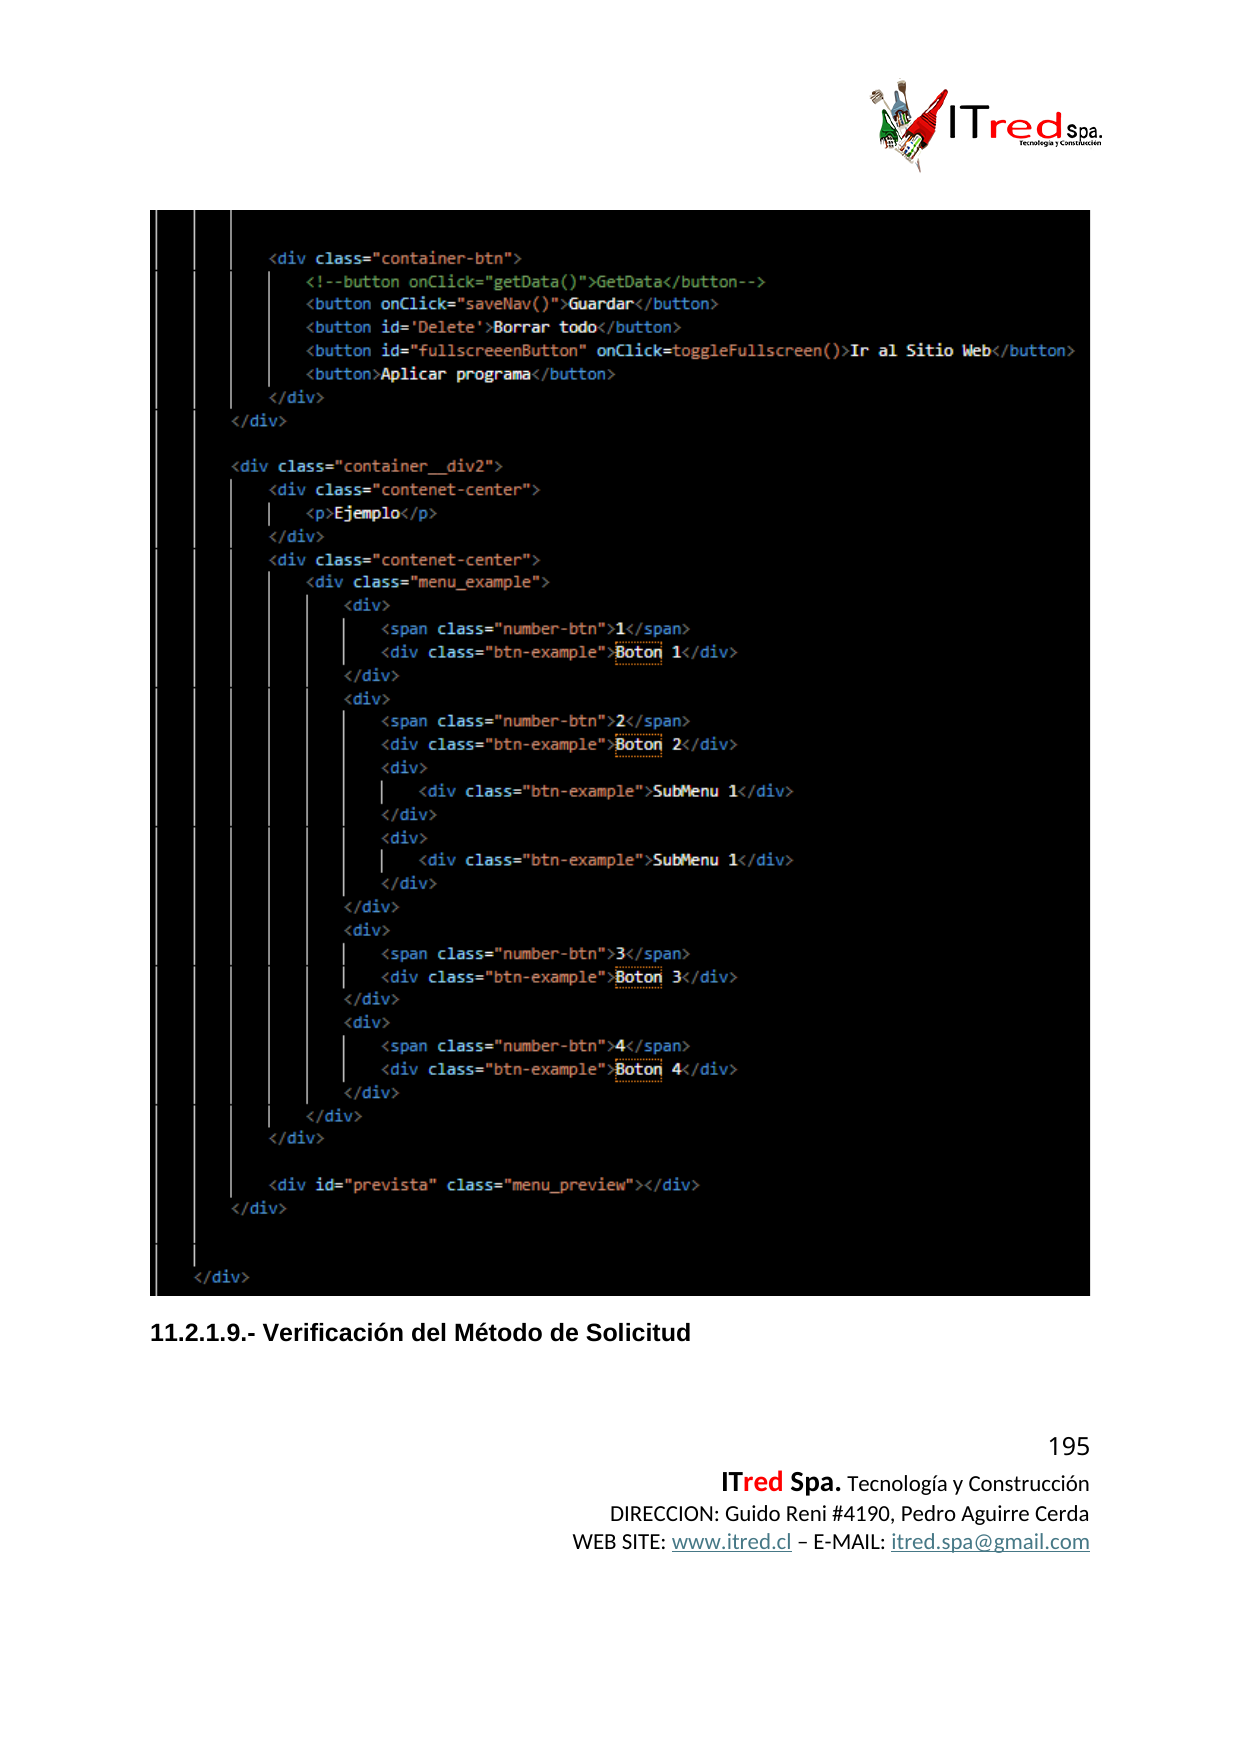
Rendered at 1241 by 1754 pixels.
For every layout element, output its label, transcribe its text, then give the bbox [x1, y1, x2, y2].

picture [150, 210, 1091, 1296]
picture [868, 77, 1102, 174]
text 11.2.1.9.- Verificación del Método de Solicitud [150, 1318, 1090, 1346]
